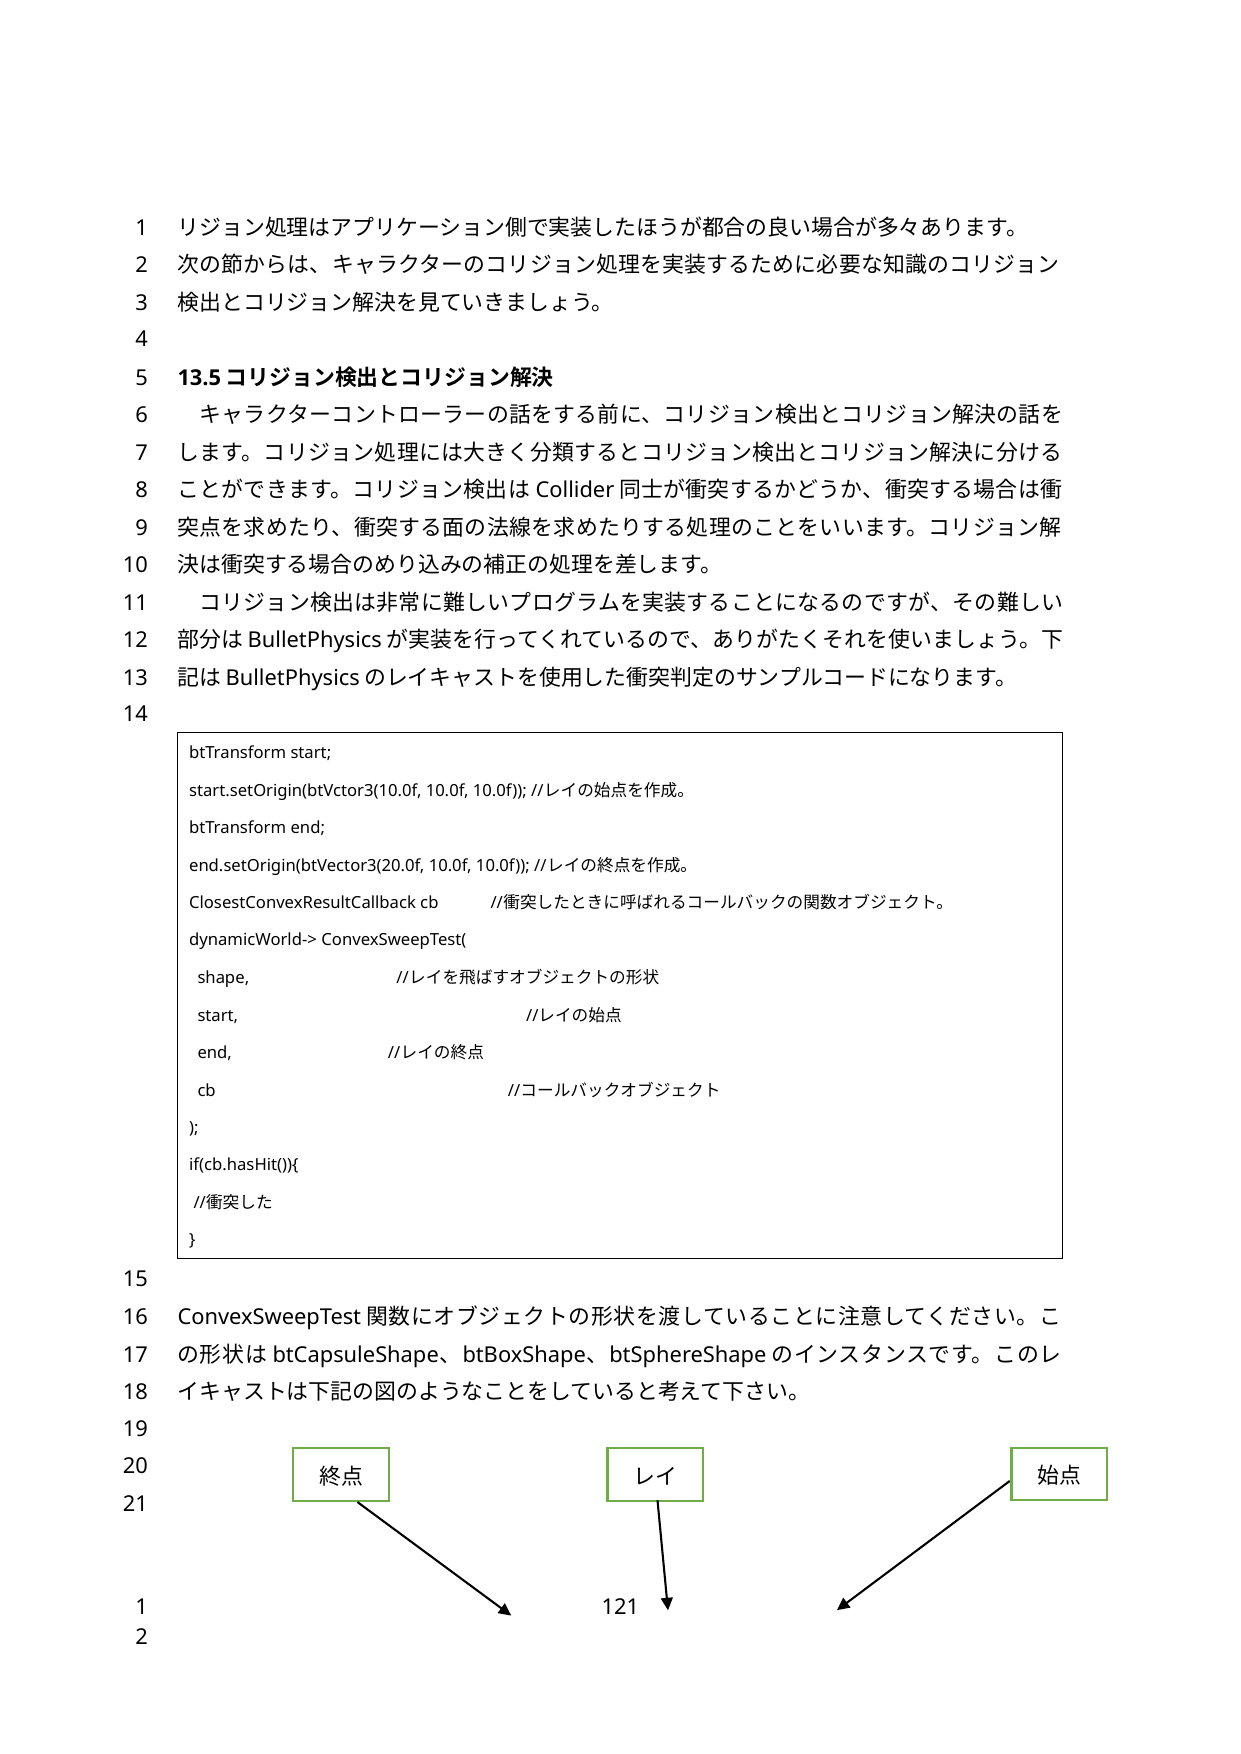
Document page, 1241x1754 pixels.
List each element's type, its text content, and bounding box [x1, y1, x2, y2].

text 次の節からは、キャラクターのコリジョン処理を実装するために必要な知識のコリジョン検出とコリジョン解決を見ていきましょう。 [177, 244, 1063, 319]
table_header btTransform start; start.setOrigin(btVctor3(10.0f, 10.0f, 10.0f)); //レイの始点を作成。 btTransform end; end.setOrigin(btVector3(20.0f, 10.0f, 10.0f)); //レイの終点を作成。 ClosestConvexResultCallback cb //衝突したときに呼ばれるコールバックの関数オブジェクト。 dynamicWorld-> ConvexSweepTest( shape, //レイを飛ばすオブジェクトの形状 start, //レイの始点 end, //レイの終点 cb //コールバックオブジェクト ); if(cb.hasHit()){ //衝突した } [178, 733, 1062, 1258]
text ConvexSweepTest関数にオブジェクトの形状を渡していることに注意してください。この形状はbtCapsuleShape、btBoxShape、btSphereShapeのインスタンスです。このレイキャストは下記の図のようなことをしていると考えて下さい。 [177, 1296, 1063, 1409]
text 13.5コリジョン検出とコリジョン解決 [177, 357, 1063, 394]
text キャラクターコントローラーの話をする前に、コリジョン検出とコリジョン解決の話をします。コリジョン処理には大きく分類するとコリジョン検出とコリジョン解決に分けることができます。コリジョン検出はCollider同士が衝突するかどうか、衝突する場合は衝突点を求めたり、衝突する面の法線を求めたりする処理のことをいいます。コリジョン解決は衝突する場合のめり込みの補正の処理を差します。 [177, 394, 1063, 582]
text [177, 207, 1063, 244]
text コリジョン検出は非常に難しいプログラムを実装することになるのですが、その難しい部分はBulletPhysicsが実装を行ってくれているので、ありがたくそれを使いましょう。下記はBulletPhysicsのレイキャストを使用した衝突判定のサンプルコードになります。 [177, 582, 1063, 694]
